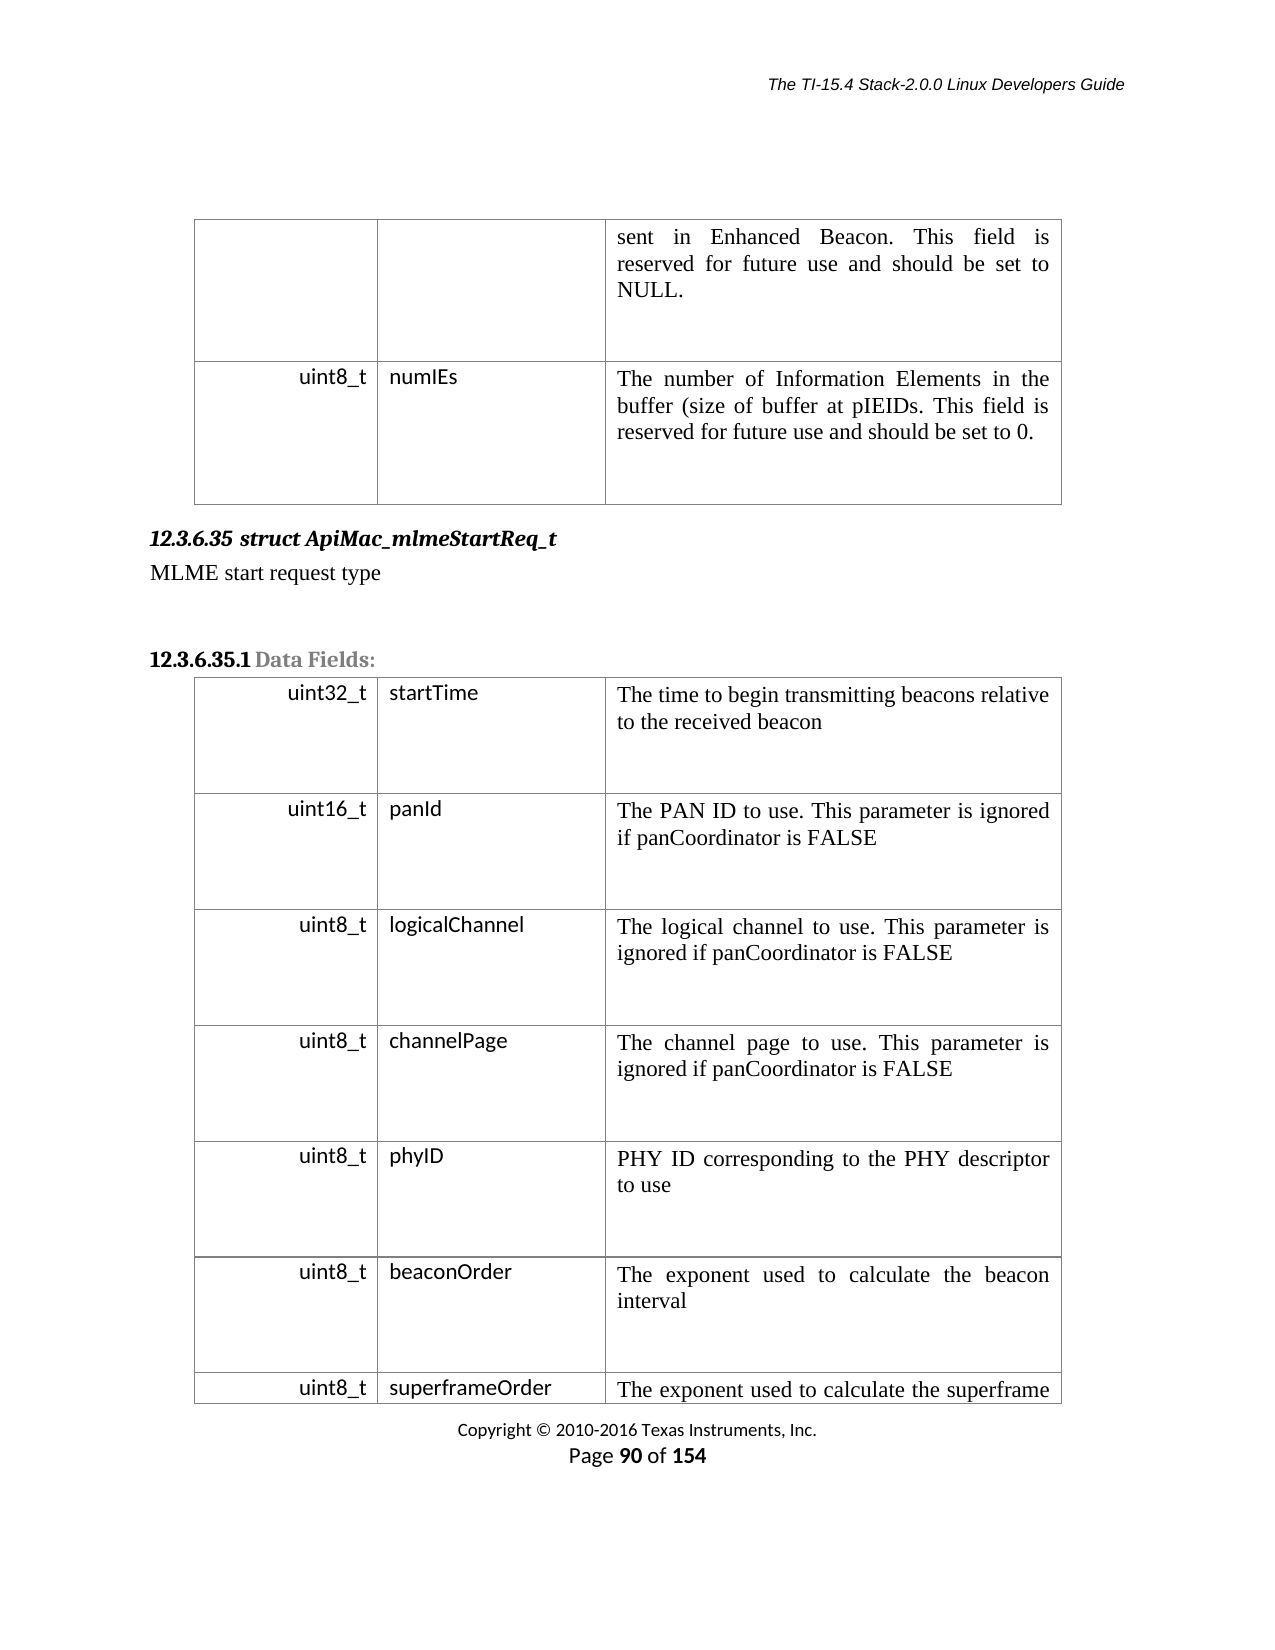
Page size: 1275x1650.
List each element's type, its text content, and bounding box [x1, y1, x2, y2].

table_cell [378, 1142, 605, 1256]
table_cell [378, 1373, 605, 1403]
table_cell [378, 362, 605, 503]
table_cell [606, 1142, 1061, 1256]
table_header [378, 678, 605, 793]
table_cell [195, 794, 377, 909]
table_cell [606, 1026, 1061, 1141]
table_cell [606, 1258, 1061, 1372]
text MLME start request type [150, 559, 1125, 585]
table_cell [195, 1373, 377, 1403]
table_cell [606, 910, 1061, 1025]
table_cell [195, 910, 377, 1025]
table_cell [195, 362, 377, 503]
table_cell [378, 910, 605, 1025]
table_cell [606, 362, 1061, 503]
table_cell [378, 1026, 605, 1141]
subtitle struct ApiMac_mlmeStartReq_t [150, 525, 1125, 552]
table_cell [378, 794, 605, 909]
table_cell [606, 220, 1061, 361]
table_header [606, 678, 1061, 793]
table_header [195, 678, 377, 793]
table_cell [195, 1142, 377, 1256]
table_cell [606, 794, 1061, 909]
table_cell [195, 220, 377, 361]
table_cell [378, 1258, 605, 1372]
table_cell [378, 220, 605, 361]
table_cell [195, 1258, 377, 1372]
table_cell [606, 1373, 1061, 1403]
subtitle Data Fields: [150, 647, 1125, 673]
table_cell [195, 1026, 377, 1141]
